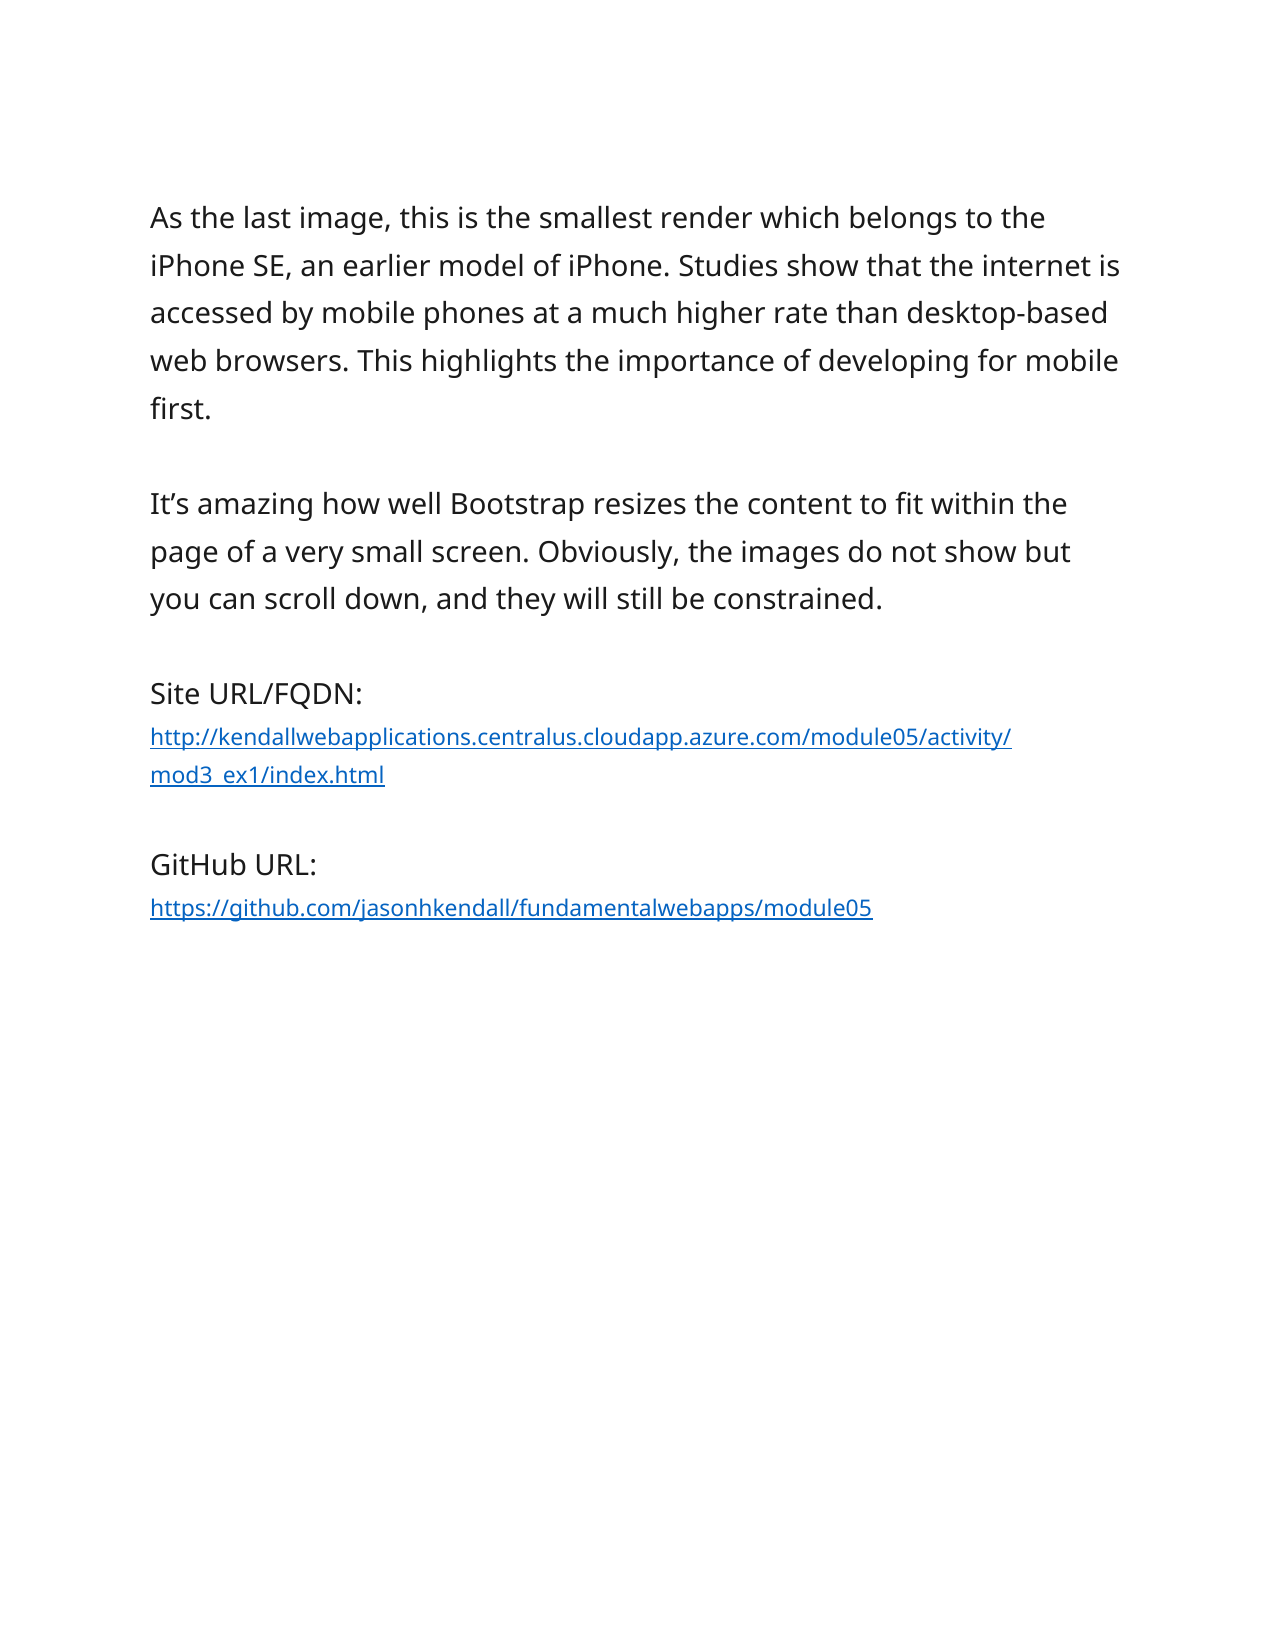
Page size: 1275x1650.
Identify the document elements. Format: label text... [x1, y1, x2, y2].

text http://kendallwebapplications.centralus.cloudapp.azure.com/module05/activity/mod3_ex1/index.html [150, 721, 1125, 790]
text It’s amazing how well Bootstrap resizes the content to fit within the page of a very small screen. Obviously, the images do not show but you can scroll down, and they will still be constrained. [150, 483, 1125, 618]
text Site URL/FQDN: [150, 674, 1125, 713]
text GitHub URL: [150, 844, 1125, 883]
text https://github.com/jasonhkendall/fundamentalwebapps/module05 [150, 891, 1125, 923]
text As the last image, this is the smallest render which belongs to the iPhone SE, an earlier model of iPhone. Studies show that the internet is accessed by mobile phones at a much higher rate than desktop-based web browsers. This highlights the importance of developing for mobile first. [150, 198, 1125, 428]
